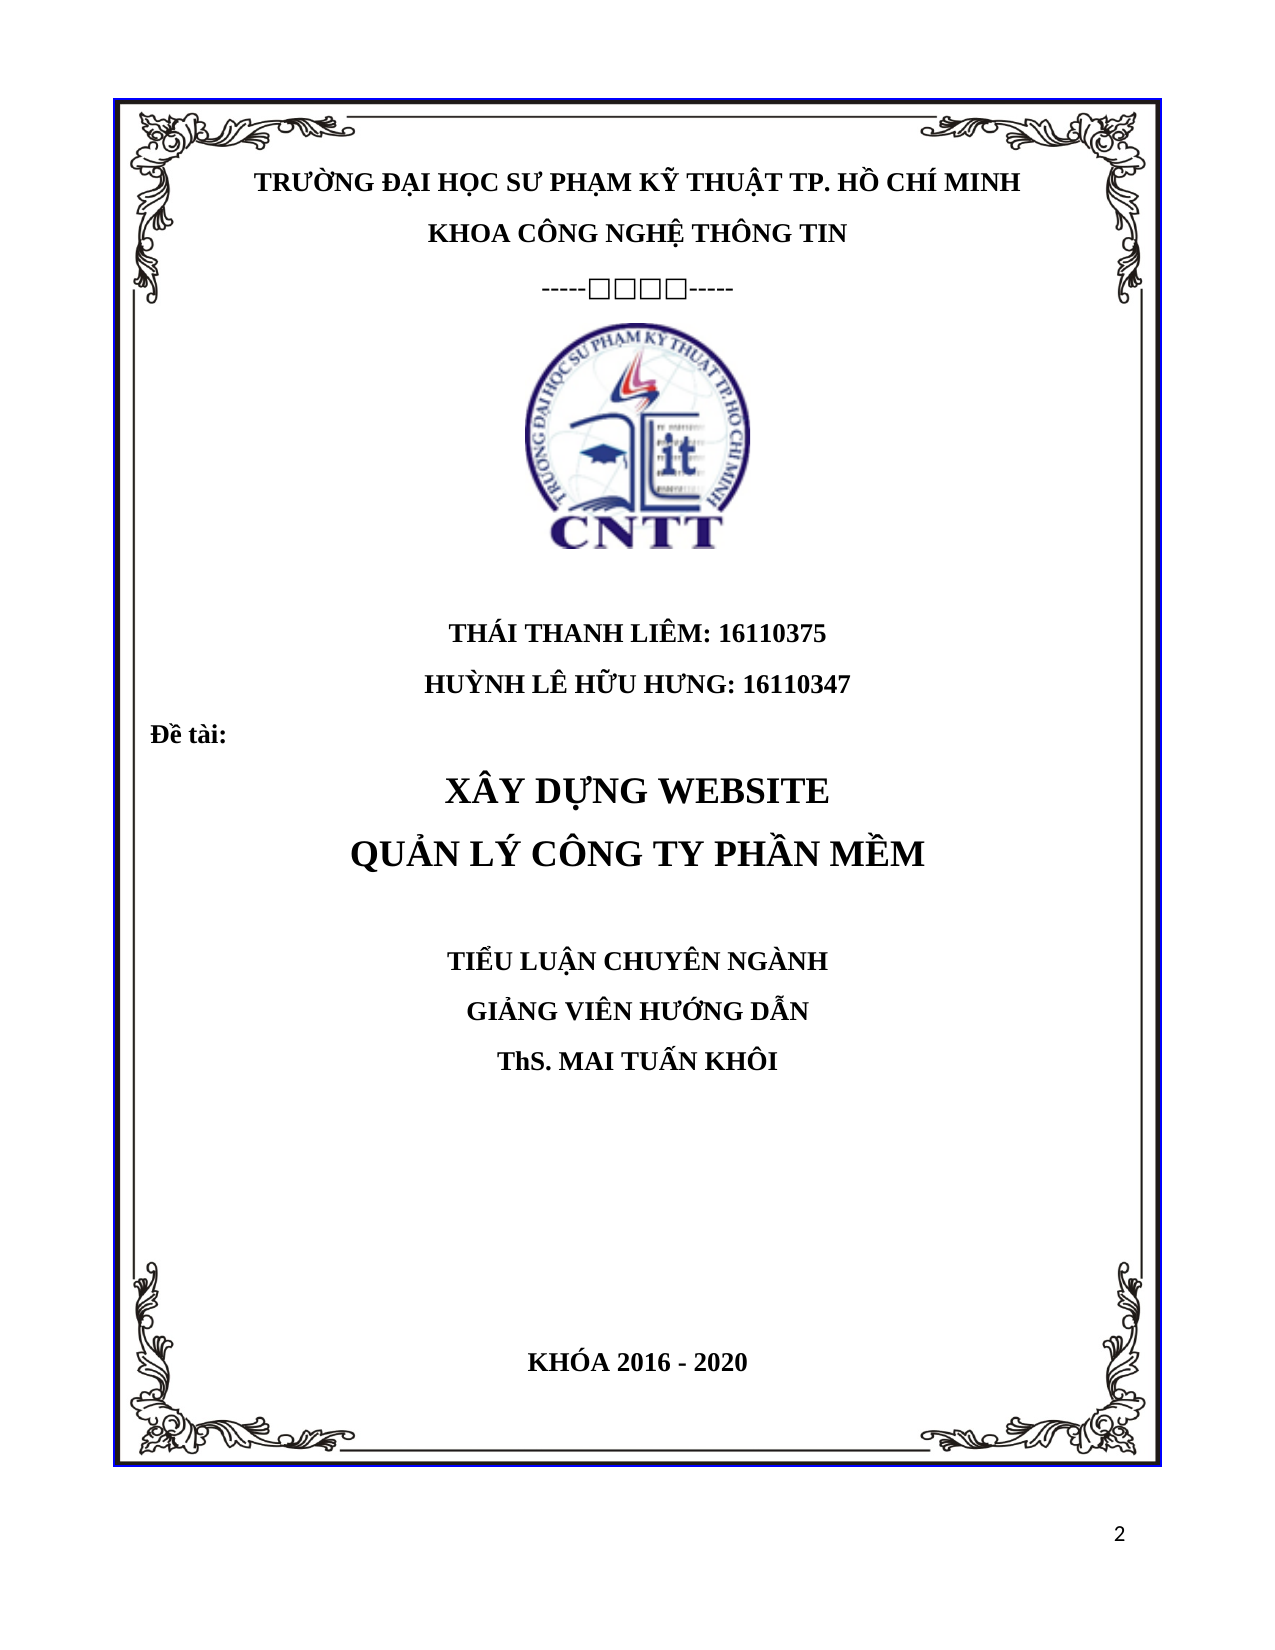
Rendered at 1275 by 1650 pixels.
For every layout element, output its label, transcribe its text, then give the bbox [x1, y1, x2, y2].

text ThS. MAI TUẤN KHÔI [150, 1045, 1125, 1076]
text GIẢNG VIÊN HƯỚNG DẪN [150, 995, 1125, 1026]
text XÂY DỰNG WEBSITE [150, 768, 1125, 811]
text QUẢN LÝ CÔNG TY PHẦN MỀM [150, 831, 1125, 874]
text KHÓA 2016 - 2020 [150, 1346, 1125, 1378]
text THÁI THANH LIÊM: 16110375 [150, 617, 1125, 649]
text Đề tài: [150, 718, 1125, 749]
text TIỂU LUẬN CHUYÊN NGÀNH [150, 945, 1125, 976]
text TRƯỜNG ĐẠI HỌC SƯ PHẠM KỸ THUẬT TP. HỒ CHÍ MINH [150, 167, 1125, 198]
text -----□□□□----- [150, 267, 1125, 304]
picture [115, 100, 1160, 1465]
text KHOA CÔNG NGHỆ THÔNG TIN [150, 217, 1125, 248]
text HUỲNH LÊ HỮU HƯNG: 16110347 [150, 668, 1125, 699]
